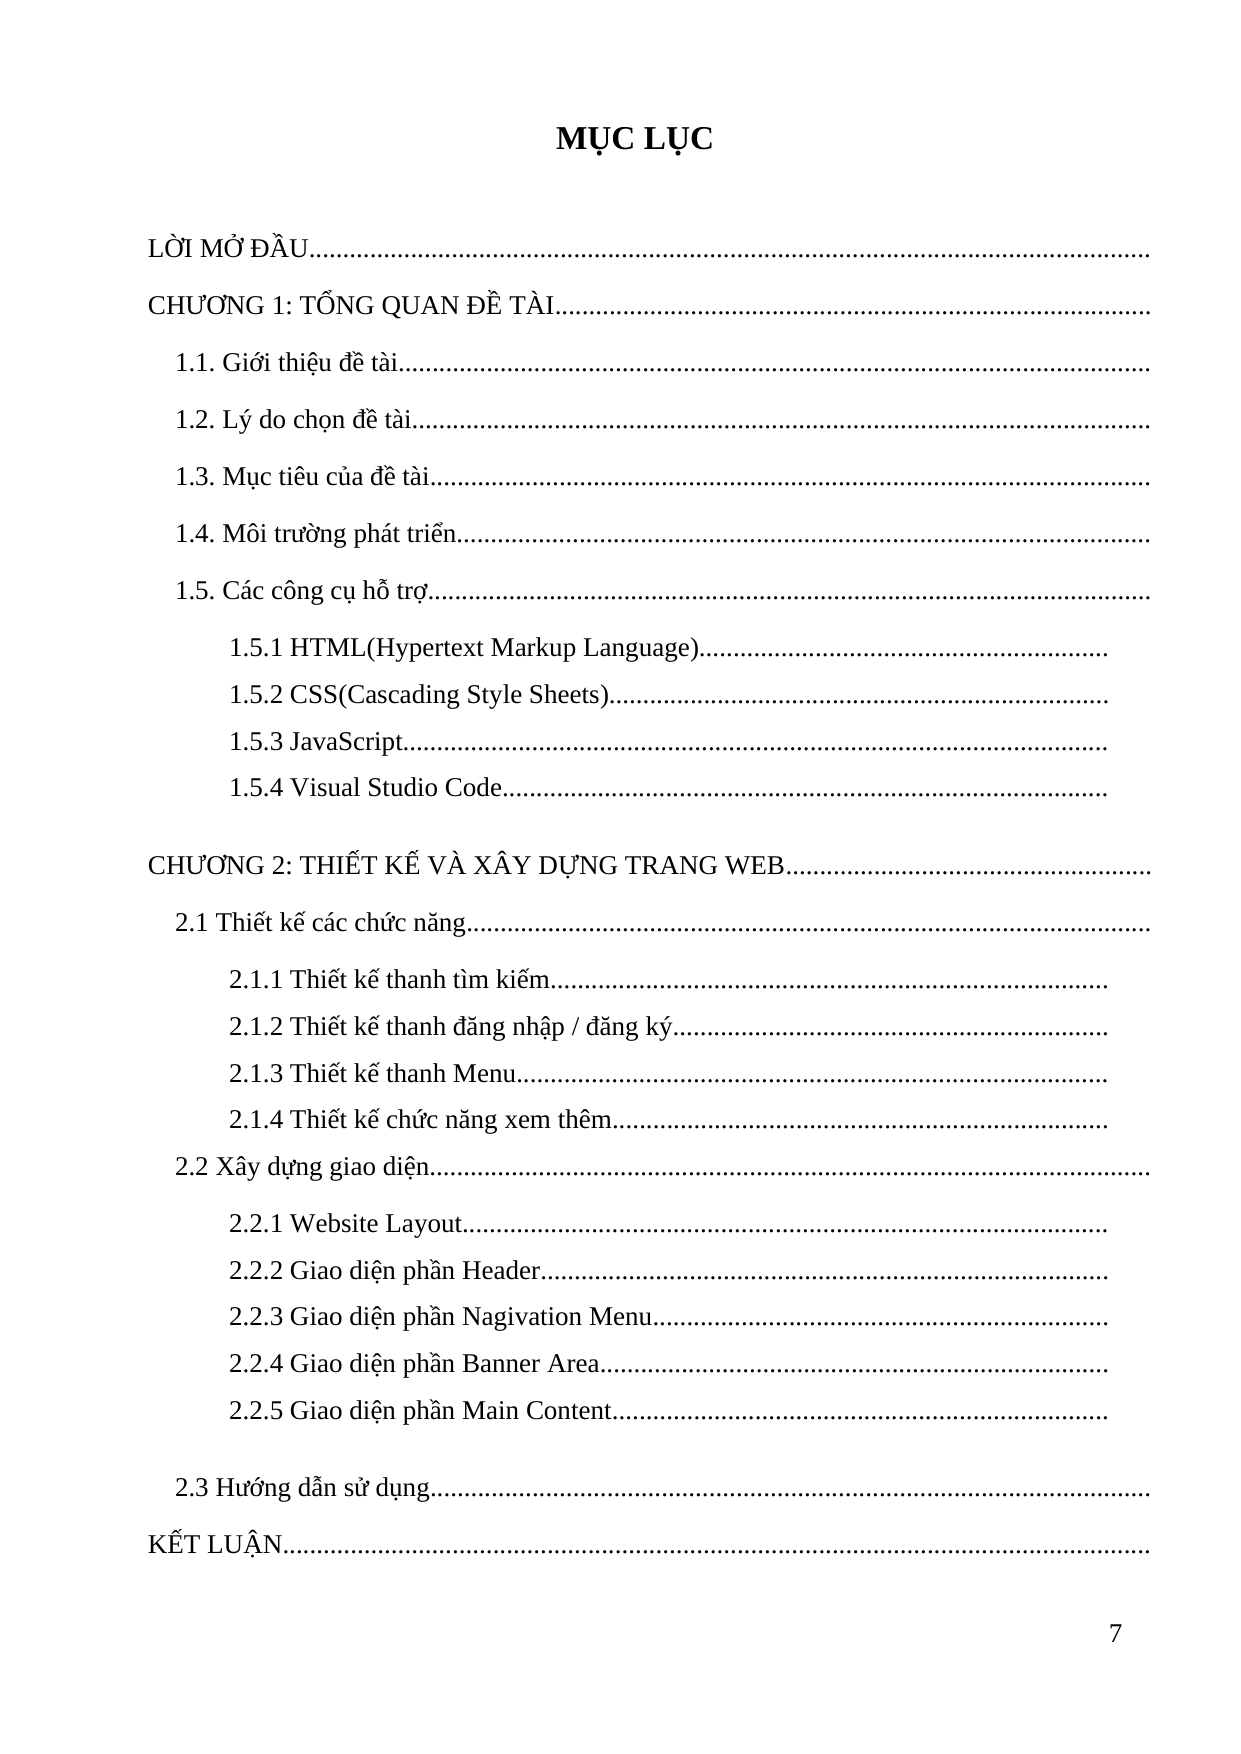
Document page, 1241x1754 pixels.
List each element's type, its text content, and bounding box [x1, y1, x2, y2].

text 1.2. Lý do chọn đề tài 1 [175, 403, 1122, 434]
text KẾT LUẬN 1 [148, 1529, 1122, 1560]
text 1.4. Môi trường phát triển 2 [175, 517, 1122, 548]
text 2.1.1 Thiết kế thanh tìm kiếm [148, 963, 1122, 994]
text 2.1 Thiết kế các chức năng 1 [175, 906, 1122, 937]
text 2.1.3 Thiết kế thanh Menu [148, 1057, 1122, 1088]
text 1.3. Mục tiêu của đề tài 2 [175, 460, 1122, 491]
text 2.2.5 Giao diện phần Main Content [148, 1394, 1122, 1425]
text 2.1.2 Thiết kế thanh đăng nhập / đăng ký [148, 1010, 1122, 1041]
text 2.2.1 Website Layout [148, 1207, 1122, 1238]
text 2.3 Hướng dẫn sử dụng 1 [175, 1472, 1122, 1503]
text 1.5.3 JavaScript [148, 725, 1122, 756]
text 2.2.2 Giao diện phần Header [148, 1254, 1122, 1285]
text 1.5.2 CSS(Cascading Style Sheets) [148, 678, 1122, 709]
text 1.5.1 HTML(Hypertext Markup Language) [148, 631, 1122, 662]
text CHƯƠNG 2: THIẾT KẾ VÀ XÂY DỰNG TRANG WEB 1 [148, 849, 1122, 880]
text 2.2.4 Giao diện phần Banner Area [148, 1347, 1122, 1378]
text 1.1. Giới thiệu đề tài 1 [175, 346, 1122, 377]
text 2.2 Xây dựng giao diện 1 [175, 1150, 1122, 1181]
text 2.2.3 Giao diện phần Nagivation Menu [148, 1300, 1122, 1332]
text 1.5. Các công cụ hỗ trợ 2 [175, 574, 1122, 605]
text CHƯƠNG 1: TỔNG QUAN ĐỀ TÀI 1 [148, 289, 1122, 320]
text 2.1.4 Thiết kế chức năng xem thêm [148, 1103, 1122, 1134]
text LỜI MỞ ĐẦU v [148, 232, 1122, 263]
subtitle MỤC LỤC [148, 118, 1122, 156]
text 1.5.4 Visual Studio Code [148, 771, 1122, 802]
